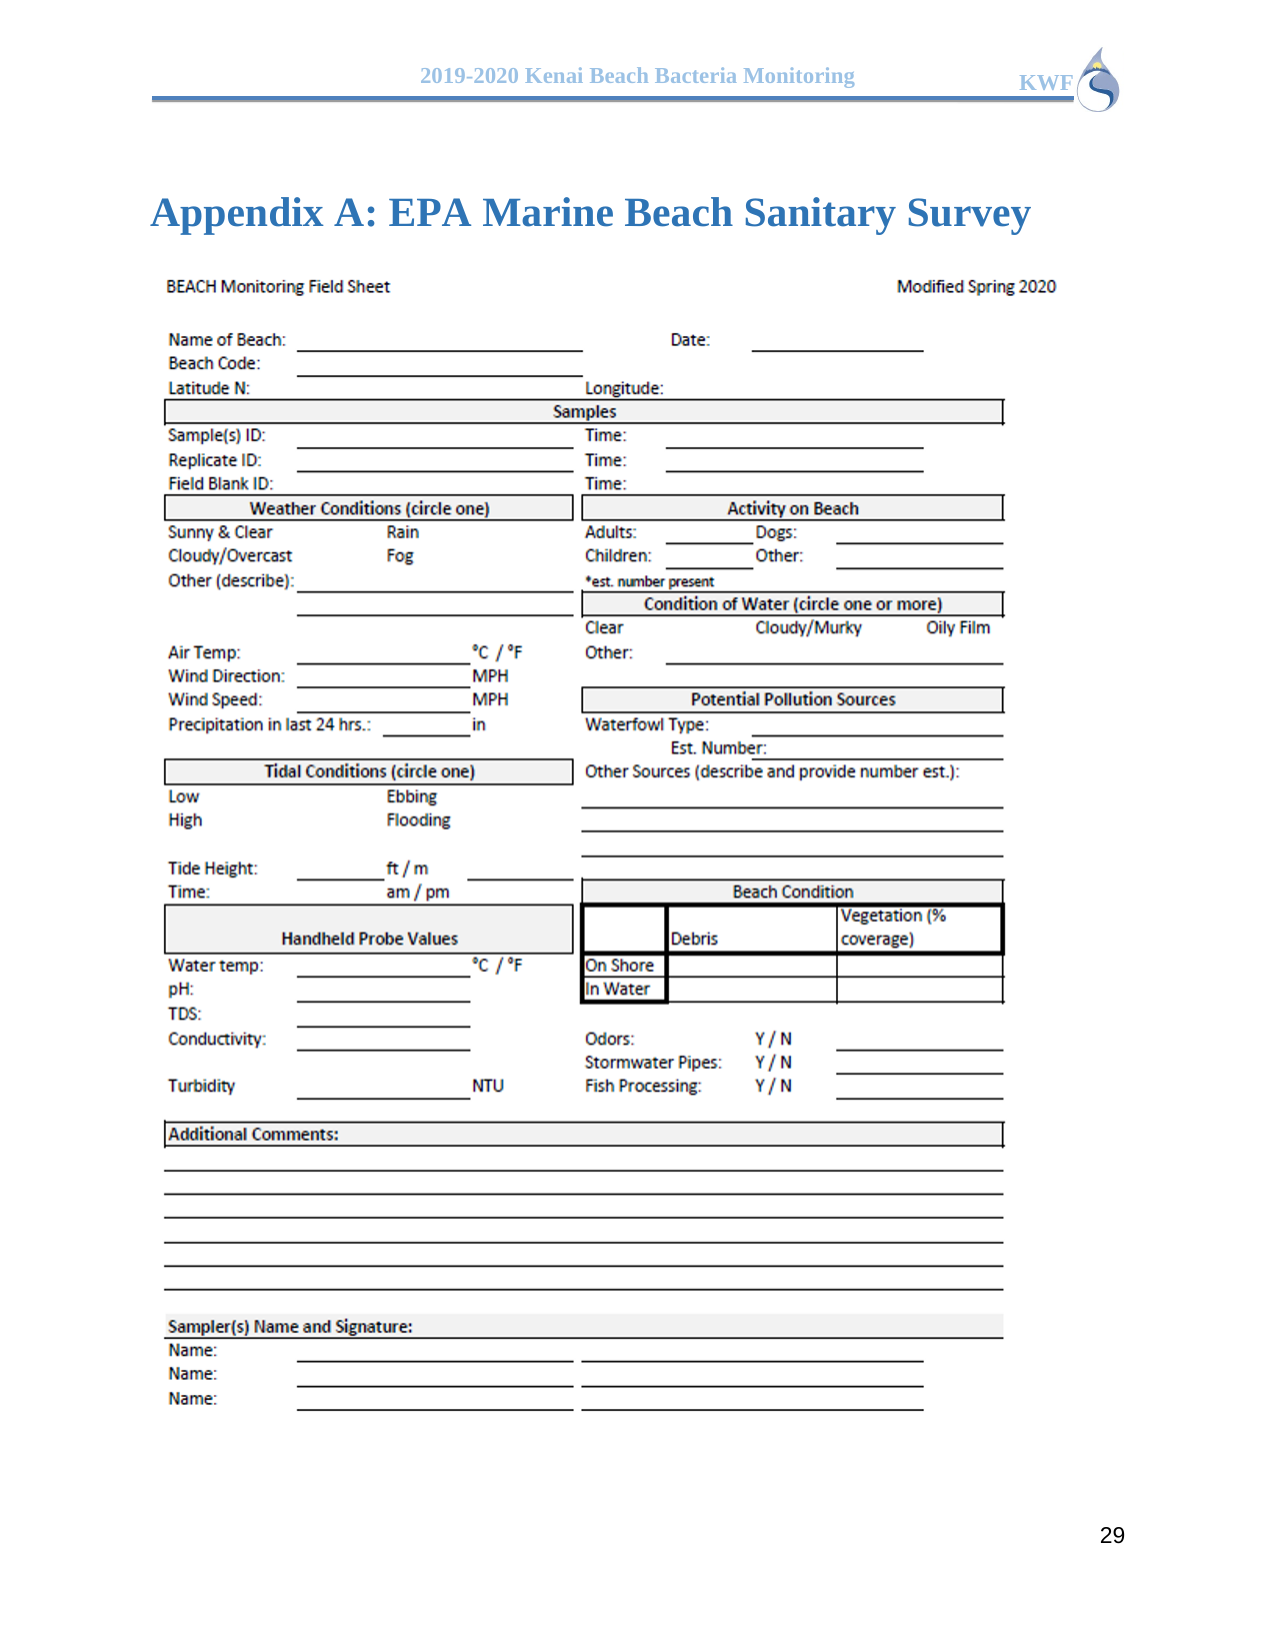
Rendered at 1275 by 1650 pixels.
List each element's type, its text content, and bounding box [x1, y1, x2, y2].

picture [150, 255, 1066, 1464]
picture [1074, 45, 1124, 112]
subtitle Appendix A: EPA Marine Beach Sanitary Survey [150, 187, 1125, 235]
